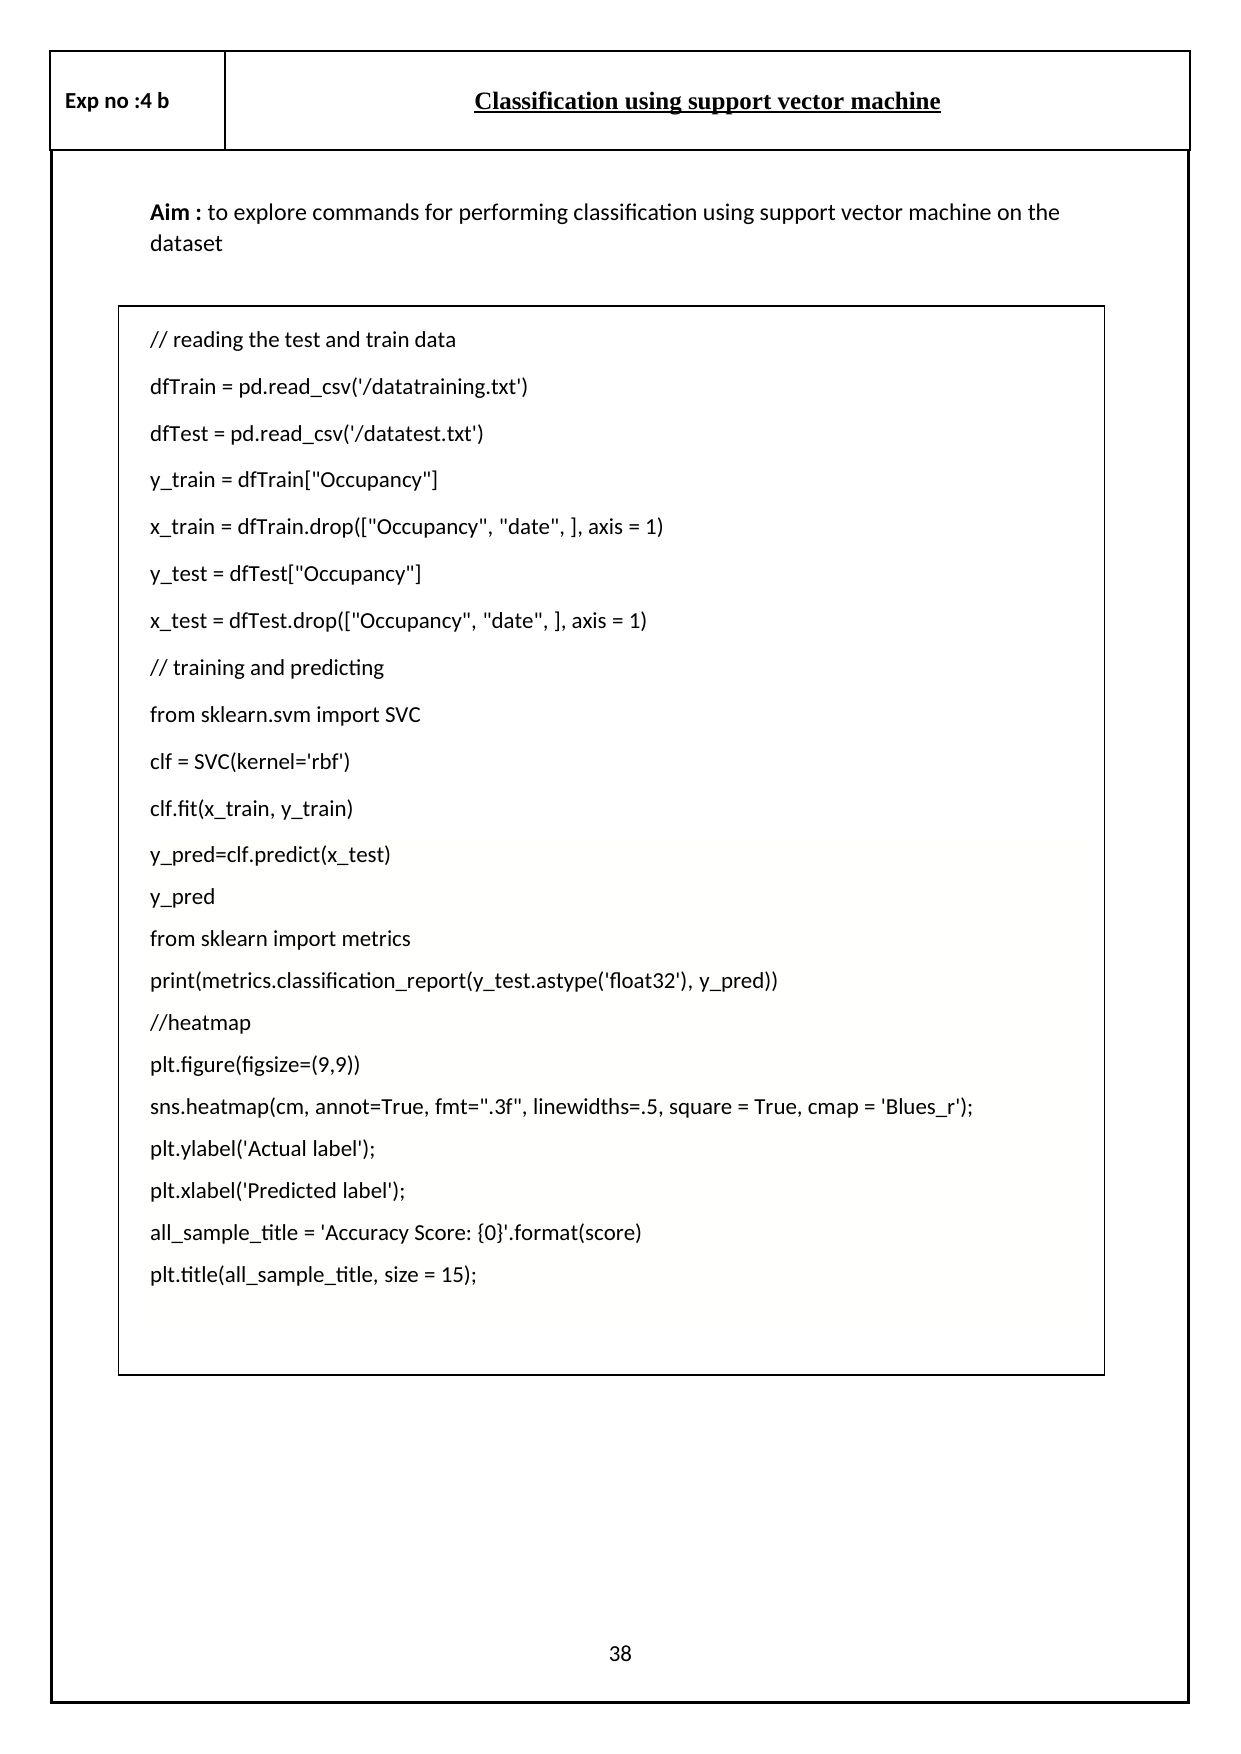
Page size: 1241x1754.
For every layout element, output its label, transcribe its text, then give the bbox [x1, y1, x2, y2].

text // reading the test and train data [150, 325, 1090, 353]
text y_pred [150, 882, 1090, 911]
text Aim : to explore commands for performing classification using support vector machine on the dataset [150, 197, 1090, 258]
text dfTest = pd.read_csv('/datatest.txt') [150, 419, 1090, 447]
text plt.figure(figsize=(9,9)) [150, 1050, 1090, 1078]
text plt.xlabel('Predicted label'); [150, 1176, 1090, 1204]
text //heatmap [150, 1008, 1090, 1036]
text y_train = dfTrain["Occupancy"] [150, 466, 1090, 493]
text clf.fit(x_train, y_train) [150, 794, 1090, 822]
text x_test = dfTest.drop(["Occupancy", "date", ], axis = 1) [150, 606, 1090, 634]
text from sklearn.svm import SVC [150, 700, 1090, 728]
text from sklearn import metrics [150, 924, 1090, 952]
text y_pred=clf.predict(x_test) [150, 841, 1090, 868]
text sns.heatmap(cm, annot=True, fmt=".3f", linewidths=.5, square = True, cmap = 'Blues_r'); [150, 1092, 1090, 1120]
text all_sample_title = 'Accuracy Score: {0}'.format(score) [150, 1218, 1090, 1246]
text plt.title(all_sample_title, size = 15); [150, 1260, 1090, 1288]
text y_test = dfTest["Occupancy"] [150, 559, 1090, 587]
text print(metrics.classification_report(y_test.astype('float32'), y_pred)) [150, 966, 1090, 994]
text x_train = dfTrain.drop(["Occupancy", "date", ], axis = 1) [150, 512, 1090, 540]
text plt.ylabel('Actual label'); [150, 1134, 1090, 1162]
text // training and predicting [150, 653, 1090, 681]
text clf = SVC(kernel='rbf') [150, 747, 1090, 775]
text dfTrain = pd.read_csv('/datatraining.txt') [150, 372, 1090, 400]
